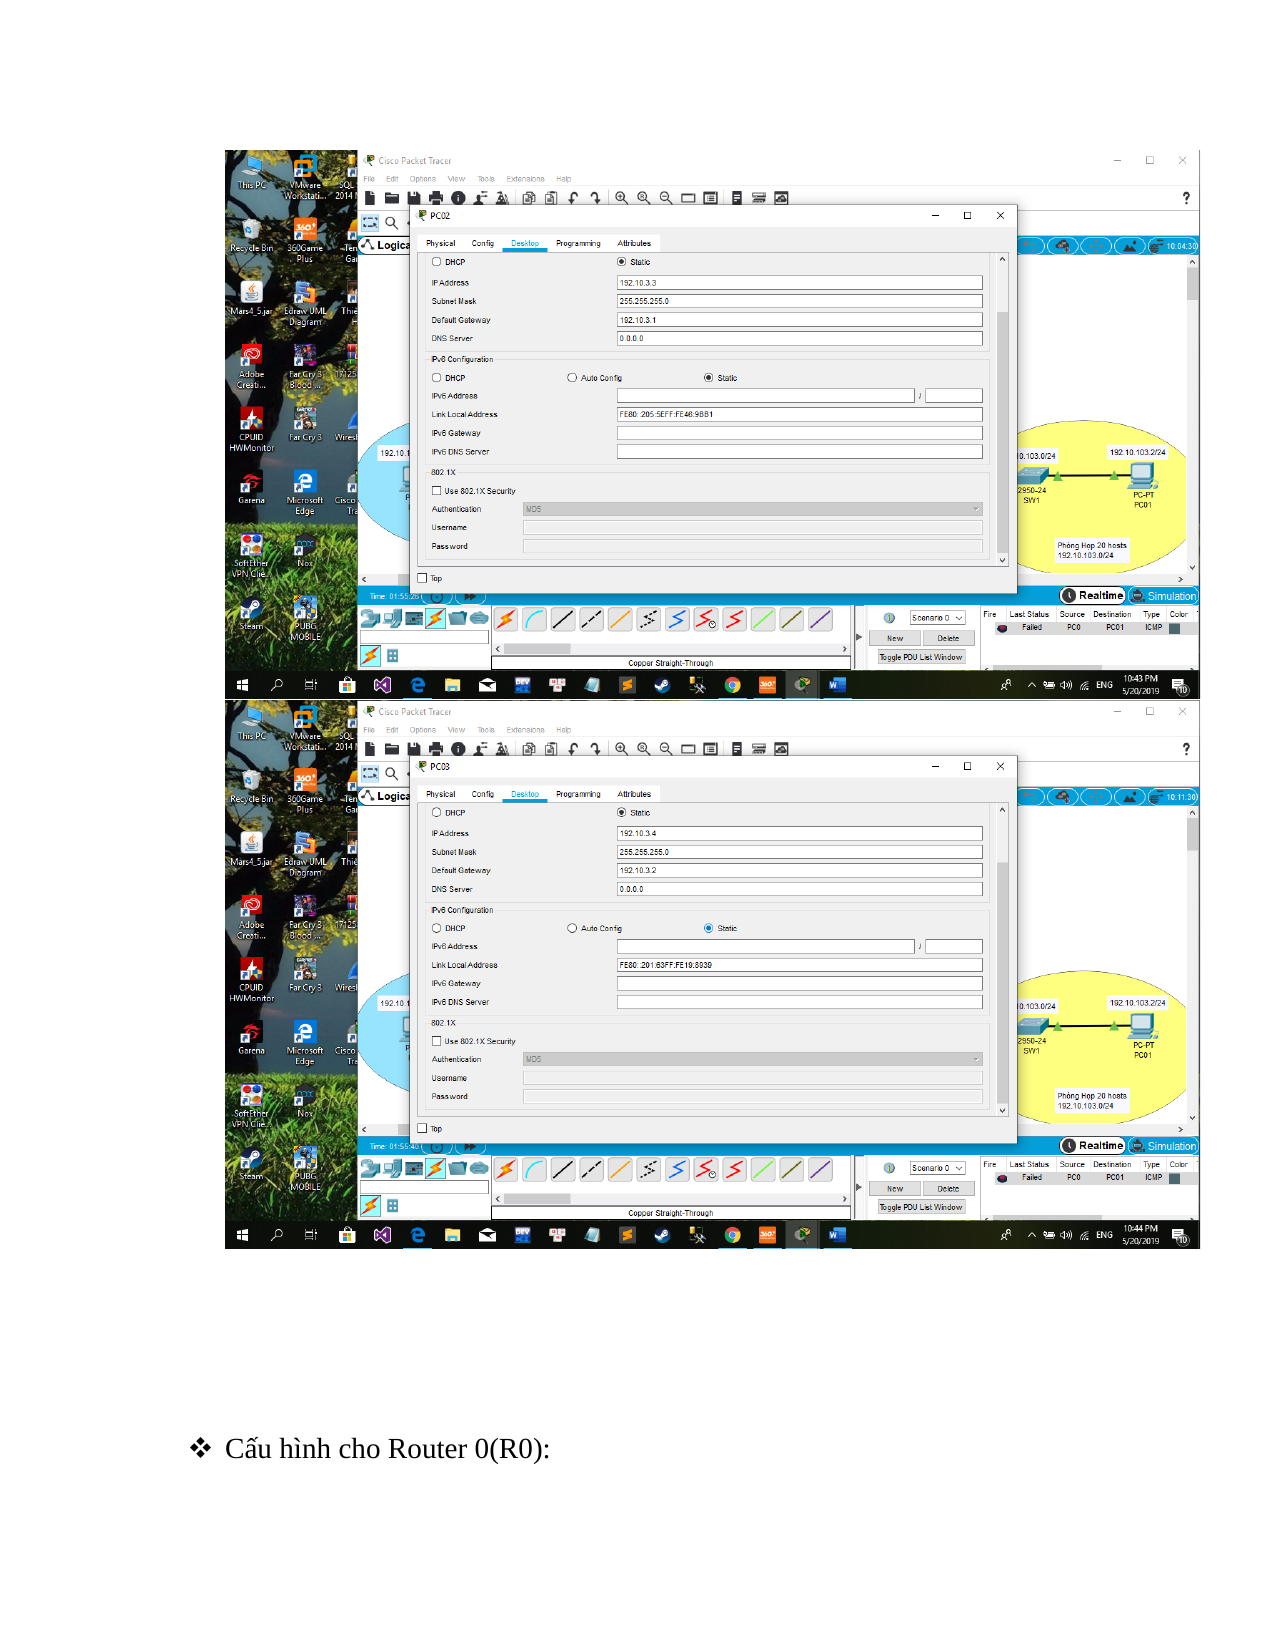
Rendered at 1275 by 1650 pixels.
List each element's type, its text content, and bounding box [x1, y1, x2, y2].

picture [225, 150, 1200, 699]
picture [225, 700, 1200, 1249]
picture [1131, 1140, 1144, 1151]
list Cấu hình cho Router 0(R0): [187, 1431, 1125, 1465]
picture [1131, 590, 1144, 601]
picture [1125, 797, 1134, 802]
picture [1125, 246, 1134, 251]
picture [1057, 791, 1068, 803]
picture [1057, 240, 1069, 252]
